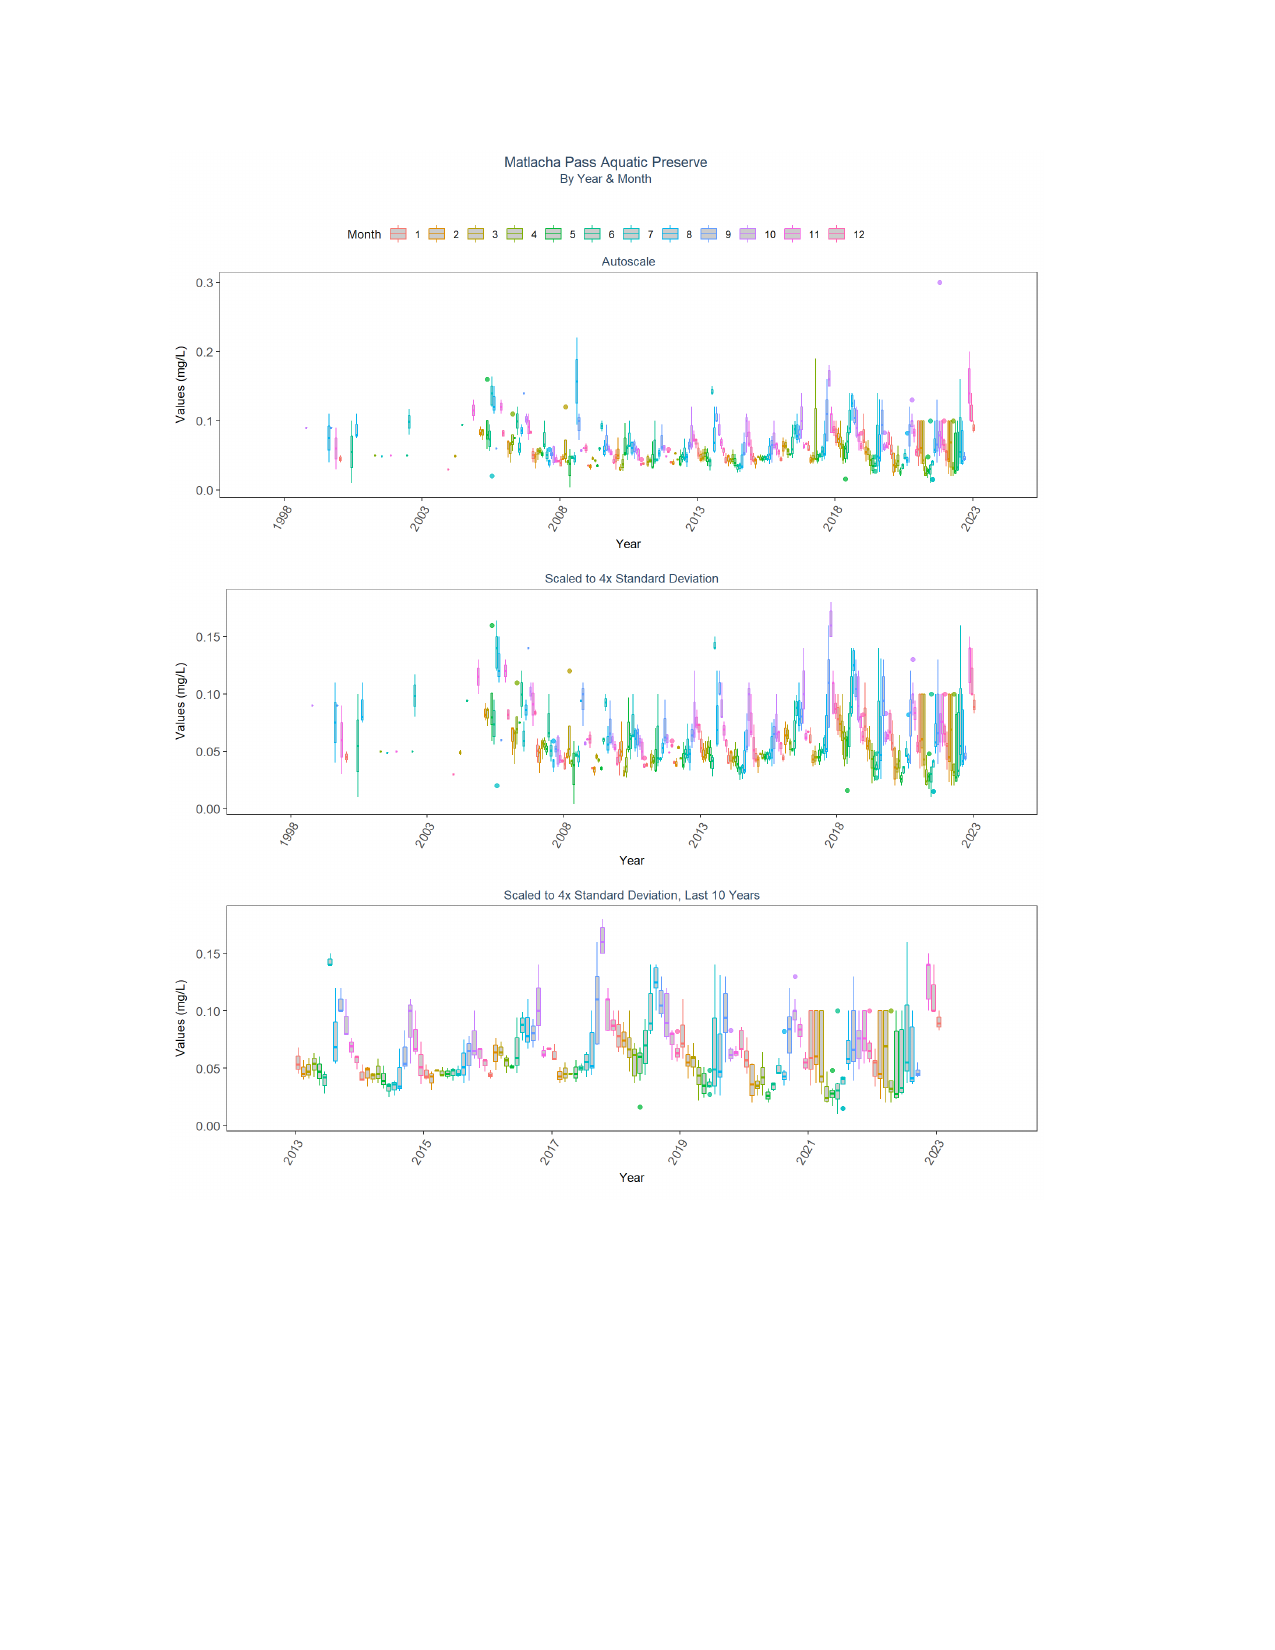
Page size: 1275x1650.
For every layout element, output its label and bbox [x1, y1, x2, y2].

picture [168, 150, 1044, 1200]
